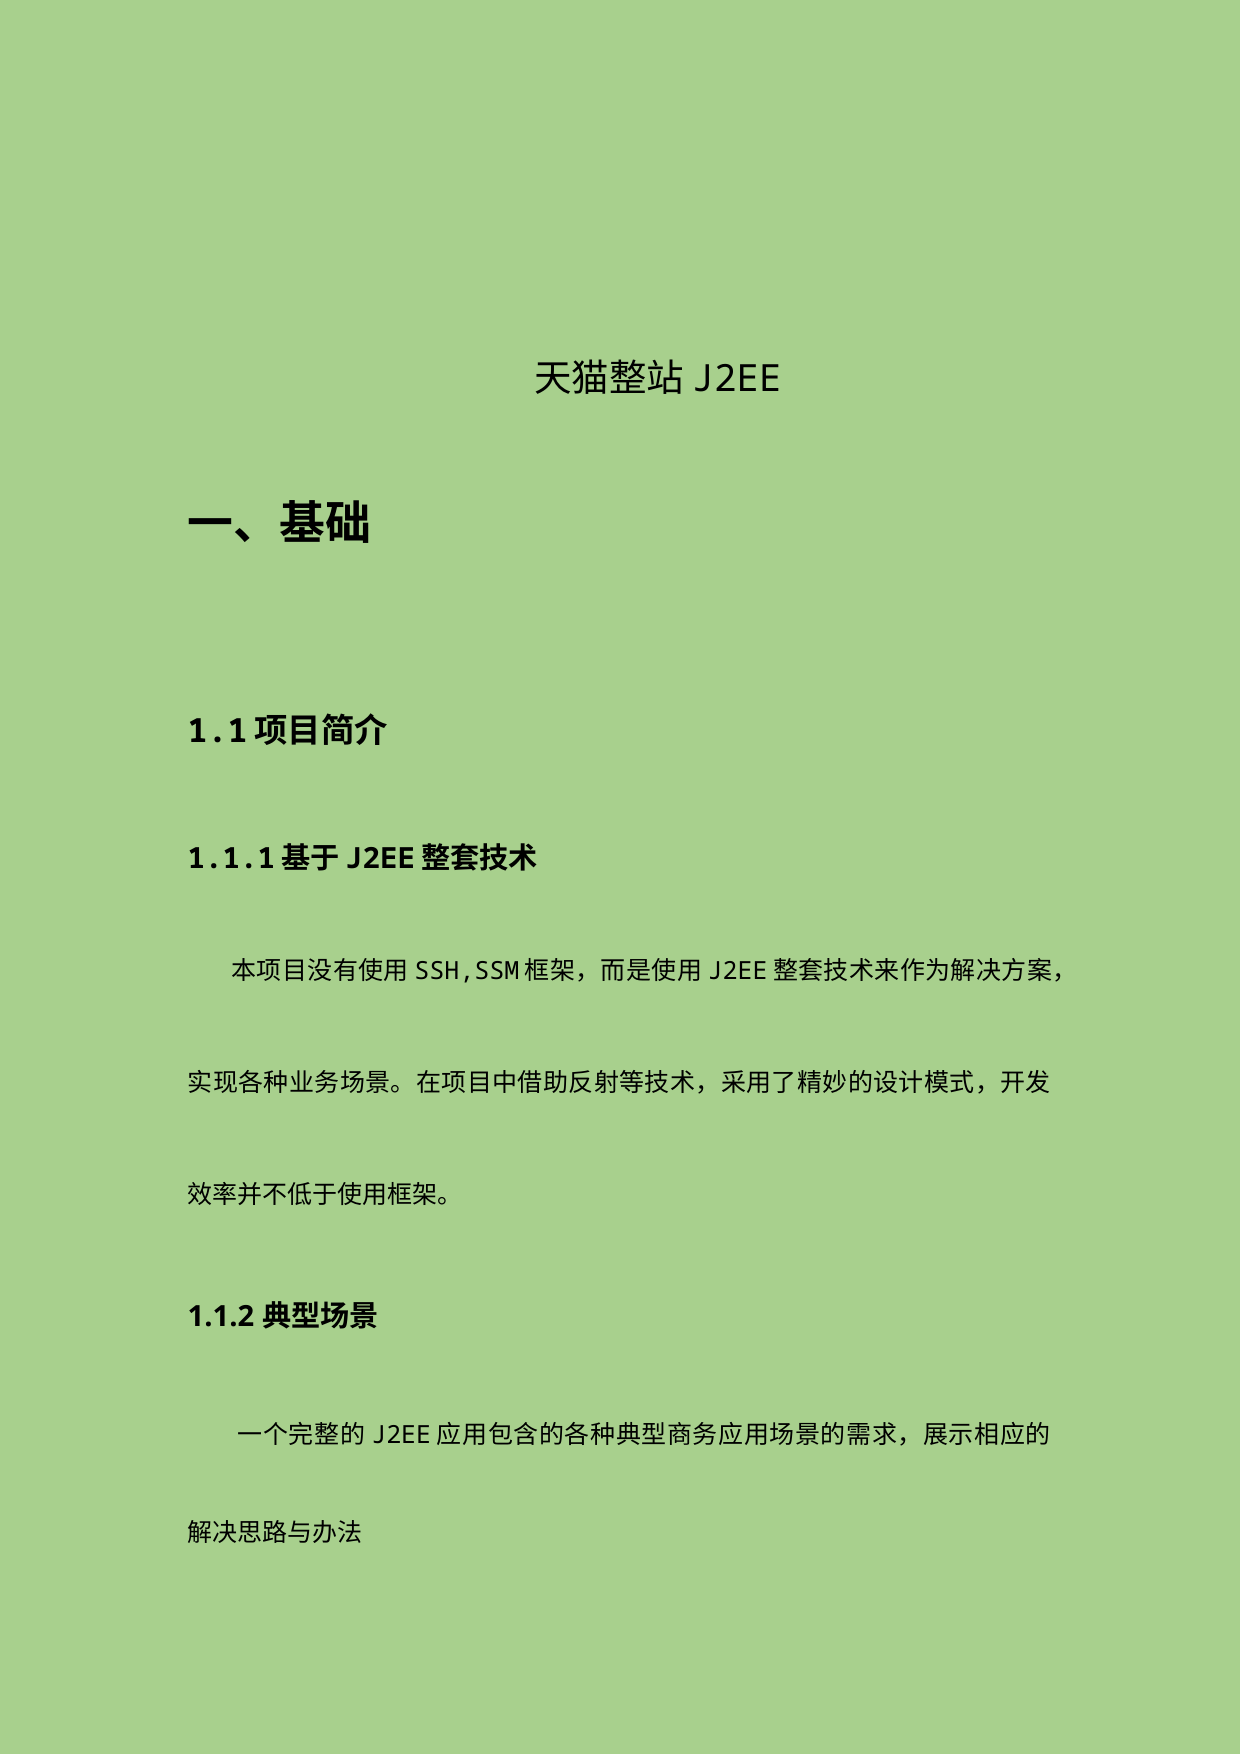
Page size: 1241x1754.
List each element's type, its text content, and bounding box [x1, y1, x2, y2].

subtitle 一、基础 [187, 471, 1053, 568]
text 天猫整站J2EE [187, 343, 1053, 408]
subtitle 1.1.2 典型场景 [187, 1281, 1053, 1346]
subtitle 1.1.1基于J2EE整套技术 本项目没有使用SSH,SSM框架，而是使用J2EE整套技术来作为解决方案，实现各种业务场景。在项目中借助反射等技术，采用了精妙的设计模式，开发效率并不低于使用框架。 [187, 823, 1053, 1226]
subtitle 1.1项目简介 [187, 696, 1053, 761]
text 一个完整的J2EE应用包含的各种典型商务应用场景的需求，展示相应的解决思路与办法 [187, 1400, 1053, 1563]
